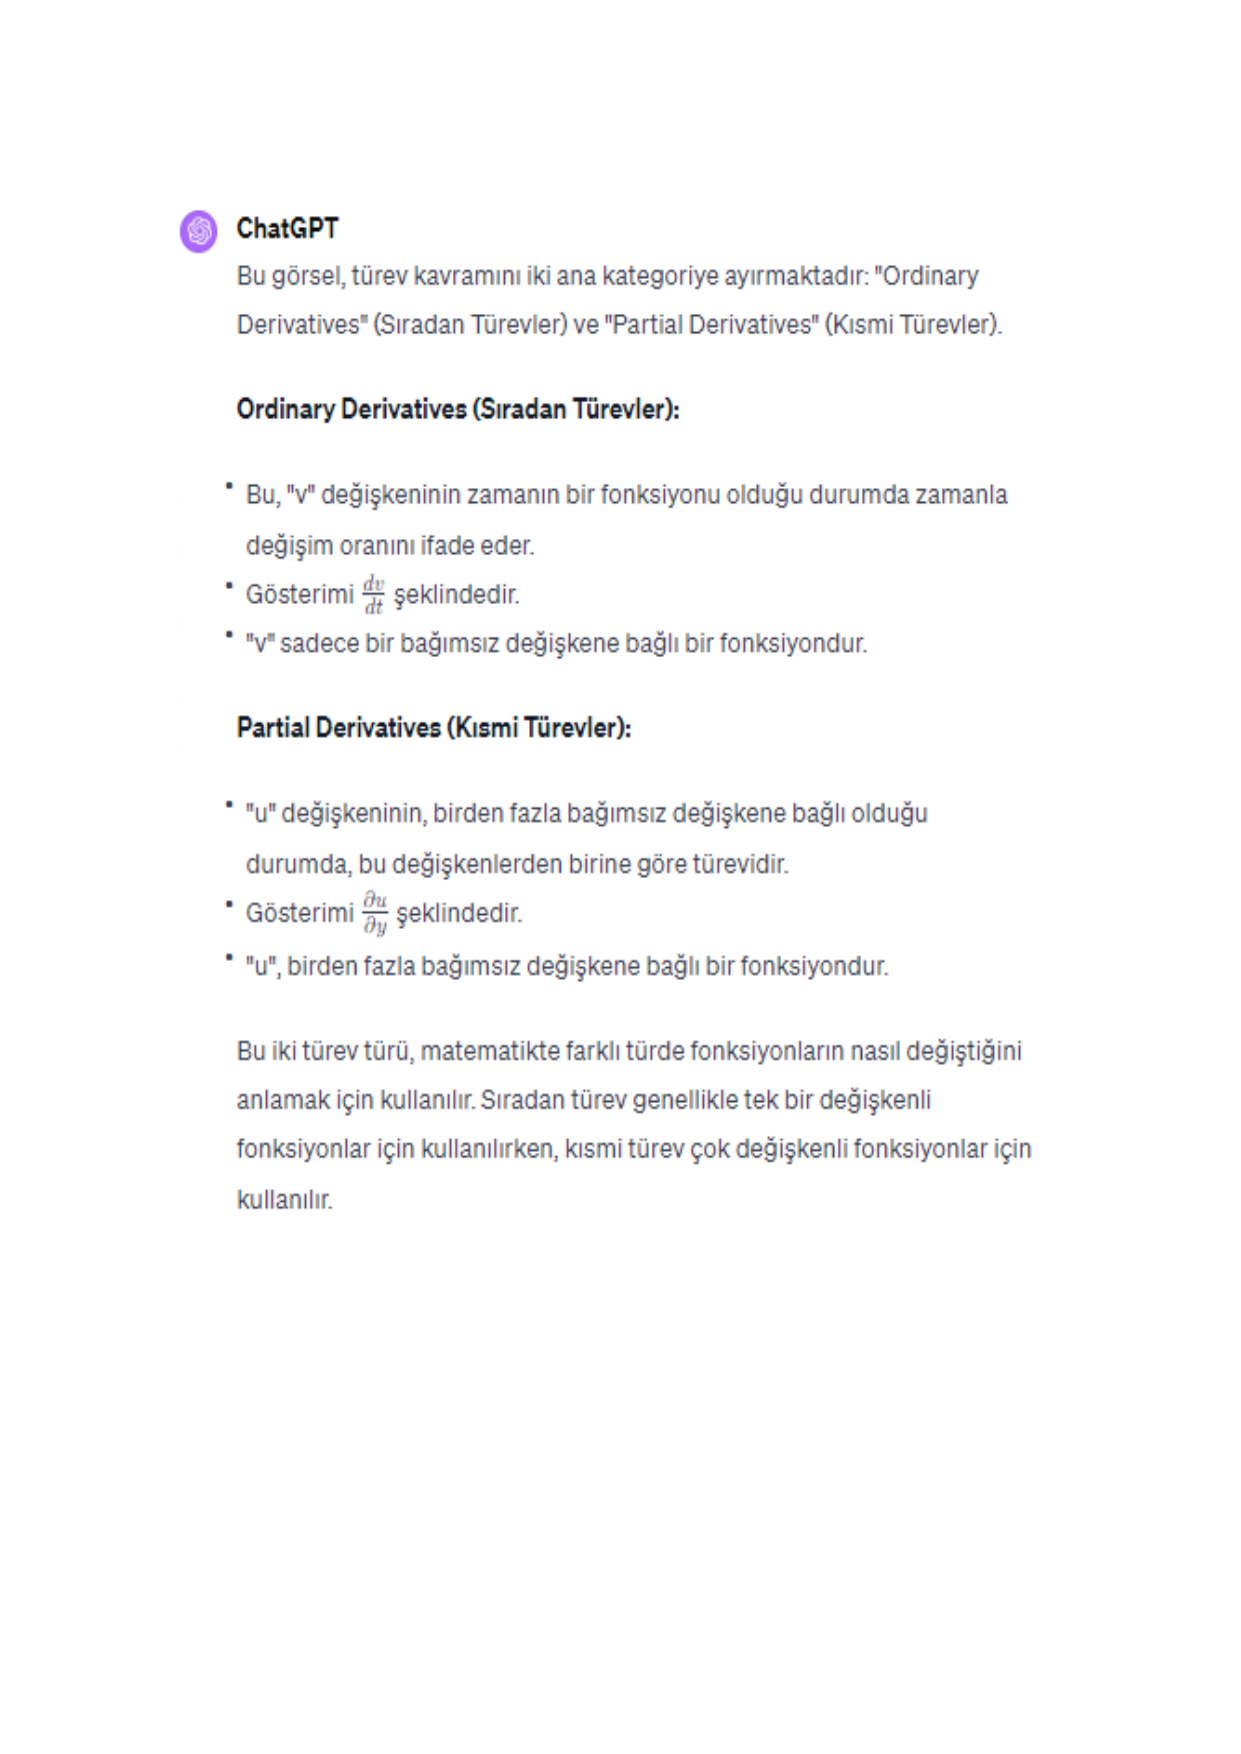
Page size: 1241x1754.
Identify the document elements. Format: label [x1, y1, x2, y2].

picture [147, 194, 1099, 1239]
